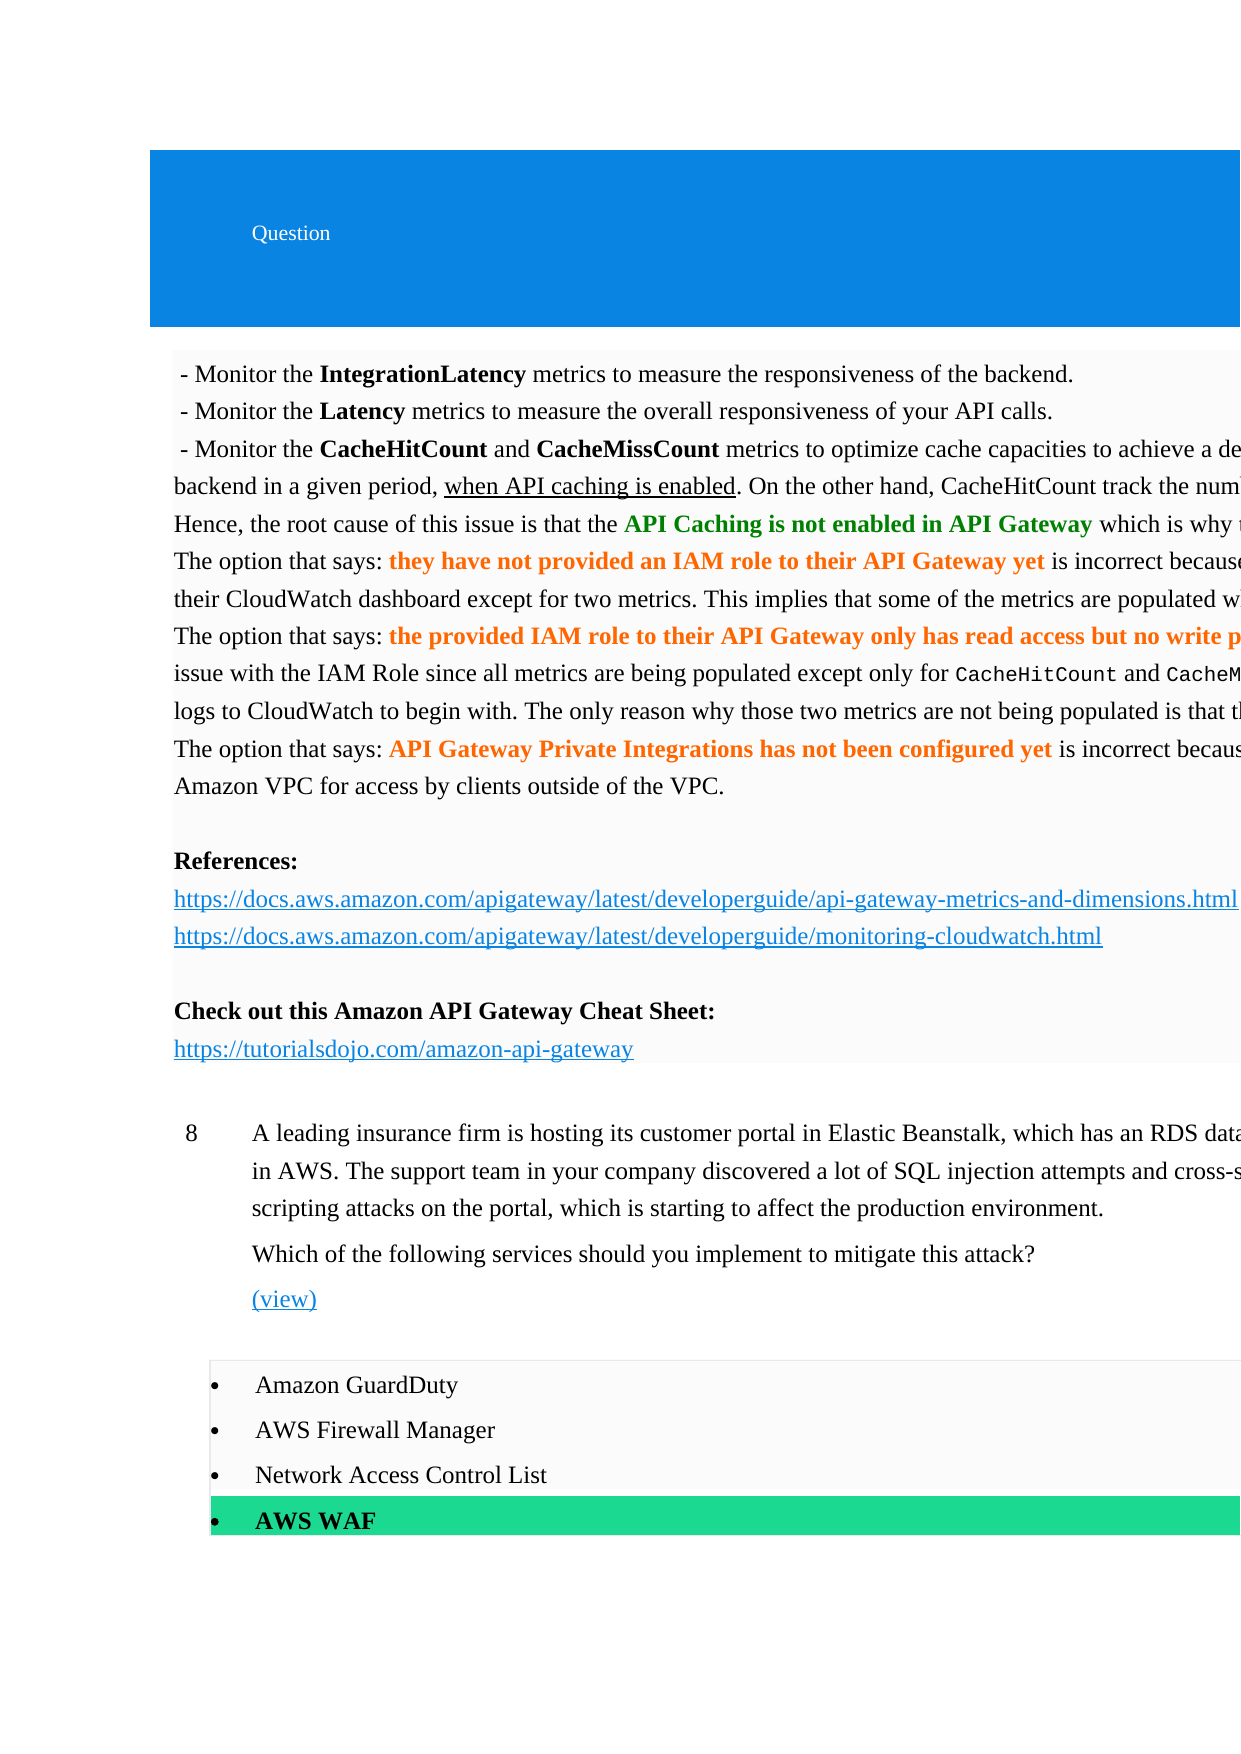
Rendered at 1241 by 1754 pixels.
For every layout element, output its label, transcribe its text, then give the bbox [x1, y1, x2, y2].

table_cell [150, 327, 1240, 1086]
table_cell A leading insurance firm is hosting its customer portal in Elastic Beanstalk, which has an RDS database in AWS. The support team in your company discovered a lot of SQL injection attempts and cross-site scripting attacks on the portal, which is starting to affect the production environment. Which of the following services should you implement to mitigate this attack? (view) [228, 1086, 1240, 1336]
table_cell 8 [150, 1086, 228, 1336]
table_header [150, 150, 228, 327]
table_header Question [228, 150, 1240, 327]
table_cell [150, 1336, 1240, 1567]
